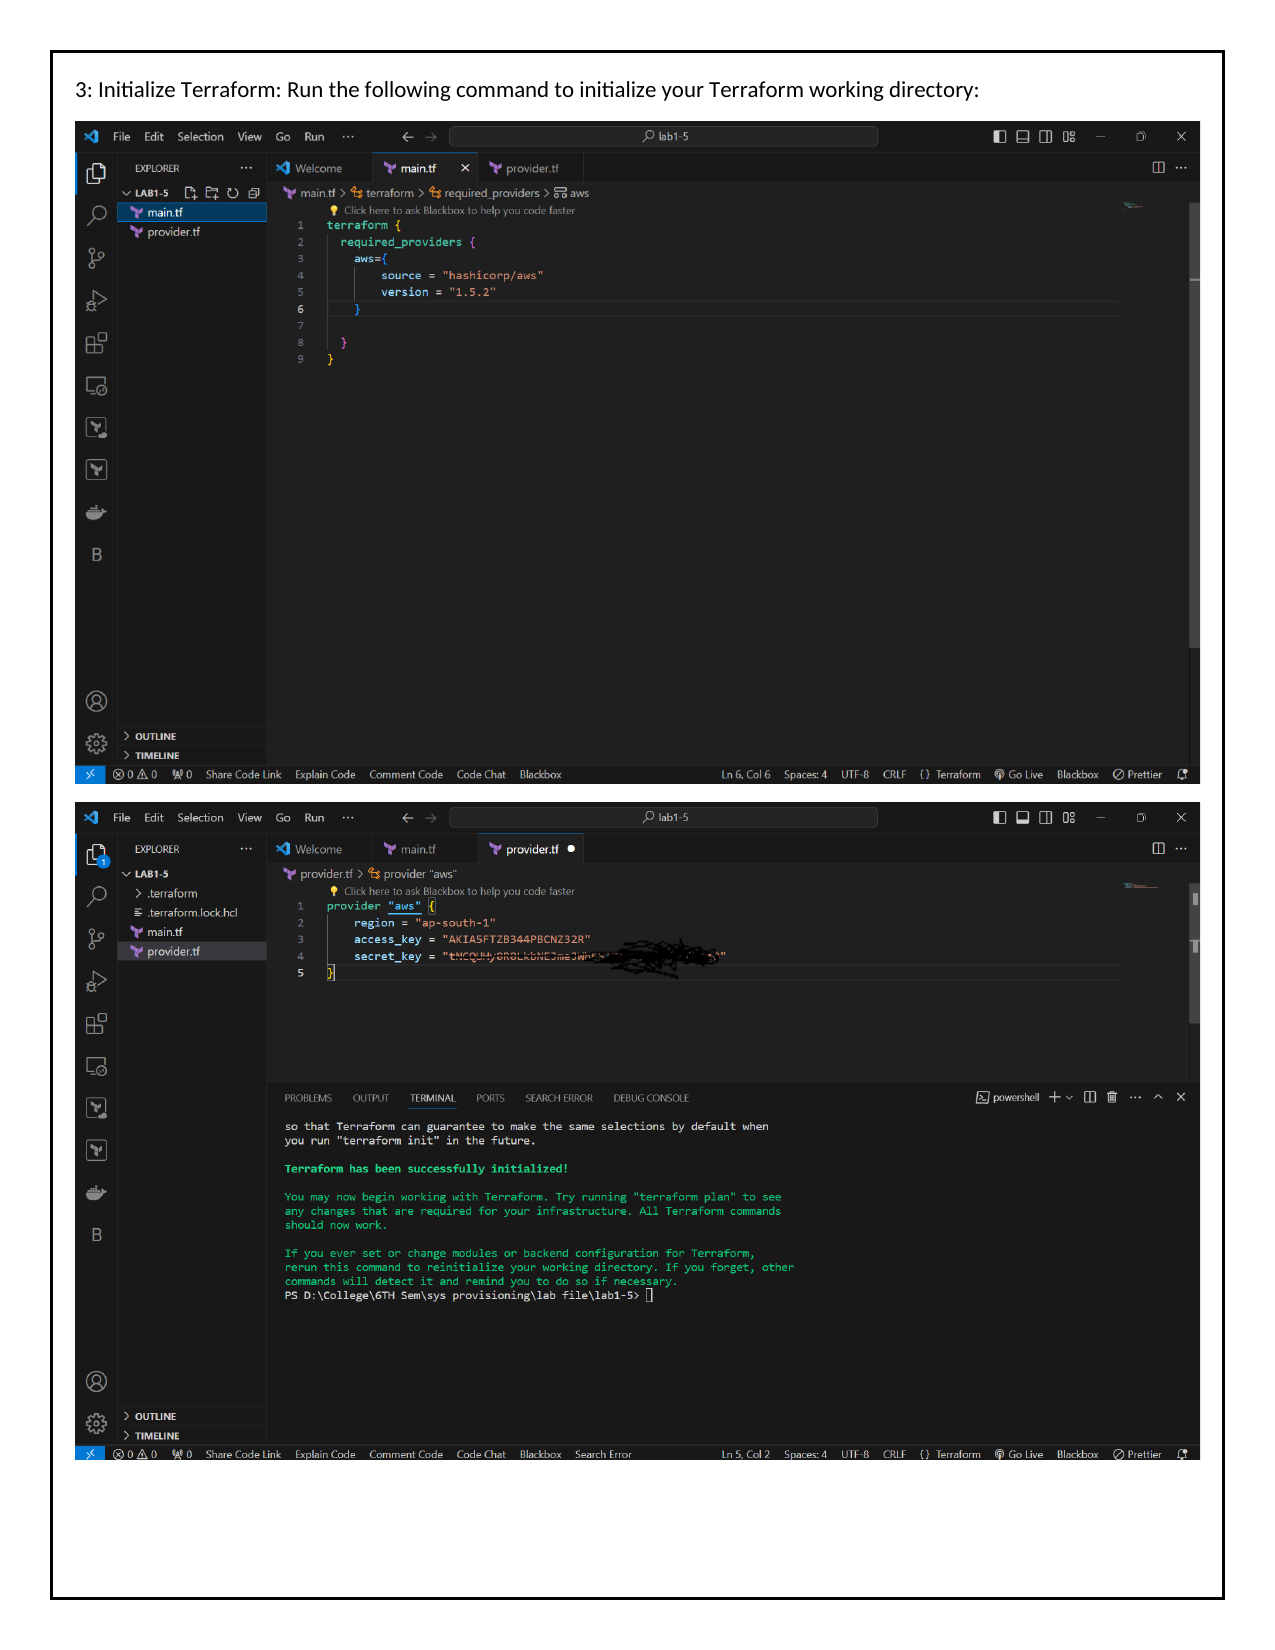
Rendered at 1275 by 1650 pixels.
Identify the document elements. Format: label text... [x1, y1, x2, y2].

text 3: Initialize Terraform: Run the following command to initialize your Terraform working directory: [75, 75, 1200, 103]
picture [75, 121, 1200, 784]
picture [75, 802, 1200, 1460]
